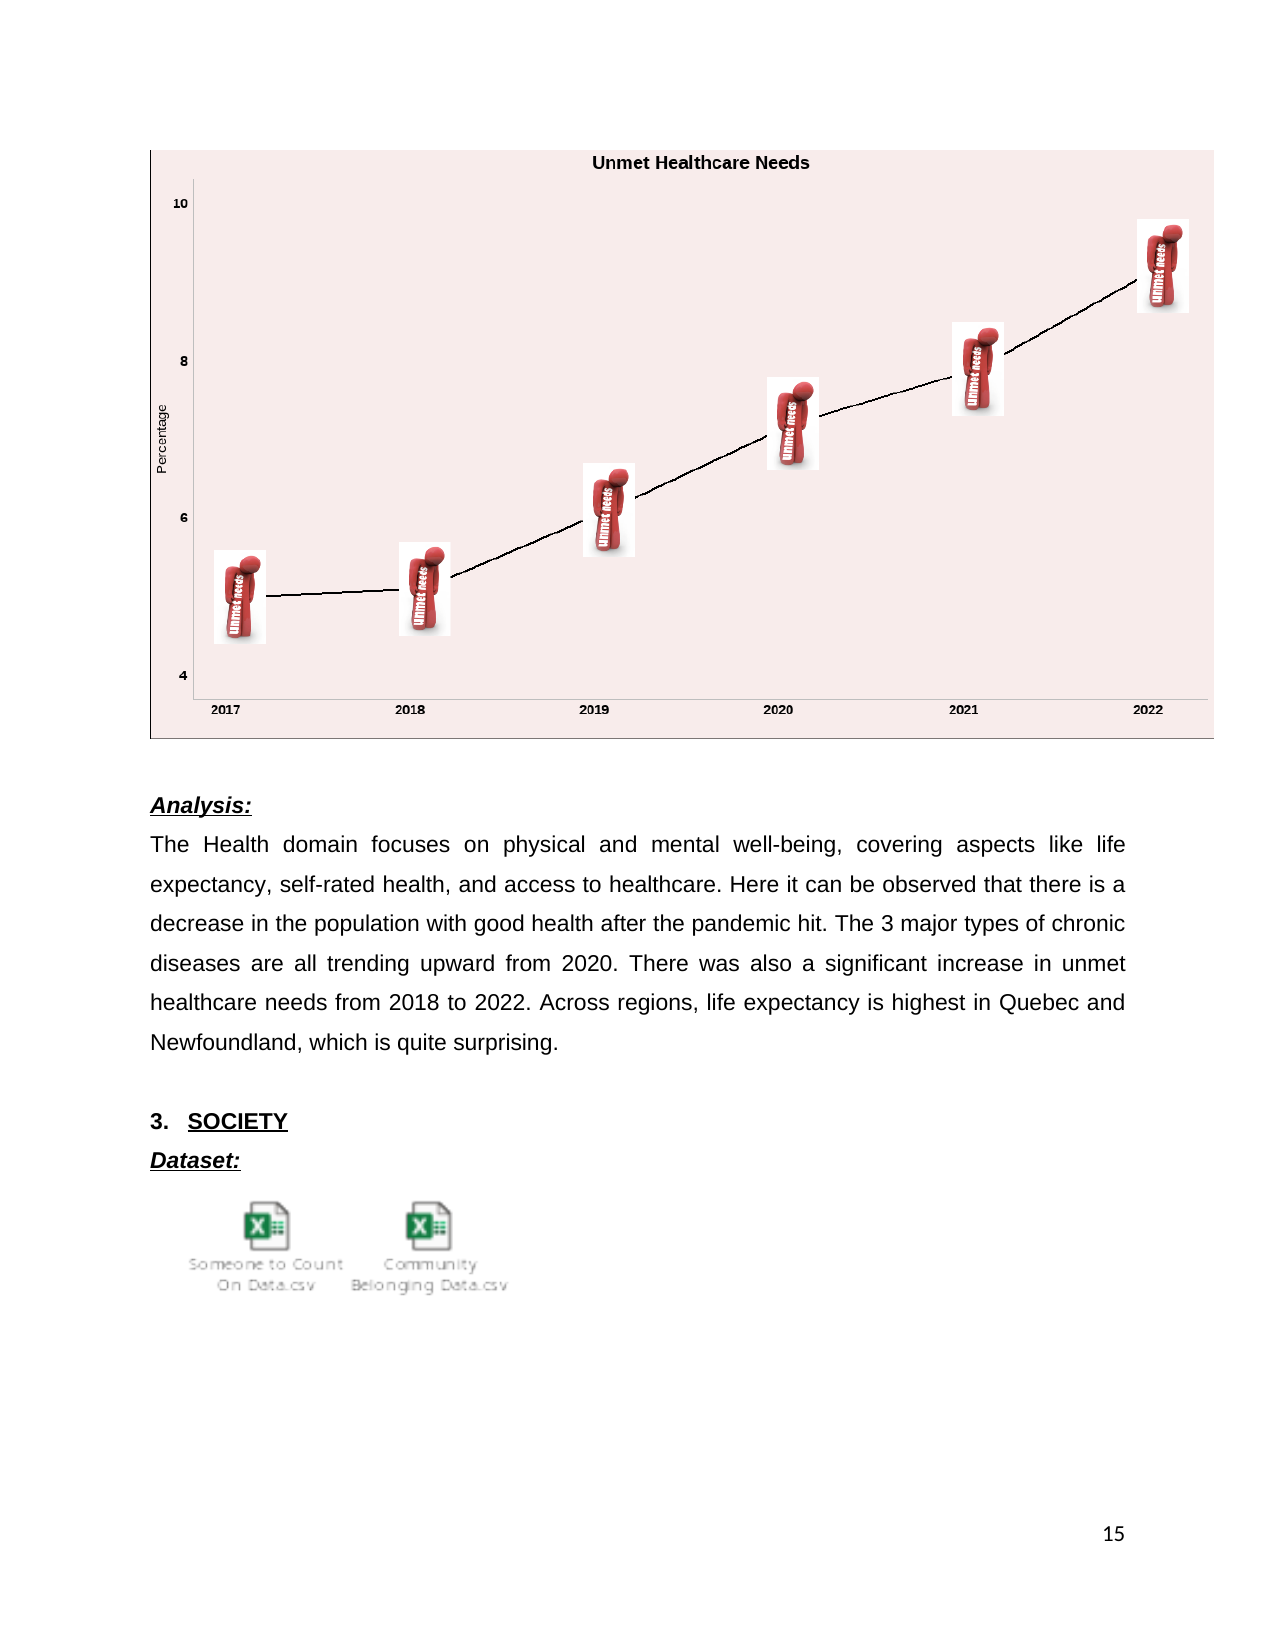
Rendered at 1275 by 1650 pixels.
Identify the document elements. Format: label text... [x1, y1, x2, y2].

text The Health domain focuses on physical and mental well-being, covering aspects like life expectancy, self-rated health, and access to healthcare. Here it can be observed that there is a decrease in the population with good health after the pandemic hit. The 3 major types of chronic diseases are all trending upward from 2020. There was also a significant increase in unmet healthcare needs from 2018 to 2022. Across regions, life expectancy is highest in Quebec and Newfoundland, which is quite surprising. [150, 831, 1127, 1055]
subtitle SOCIETY [150, 1108, 1125, 1134]
text Analysis: [150, 792, 1127, 818]
text Dataset: [150, 1147, 1125, 1173]
picture [150, 150, 1214, 739]
